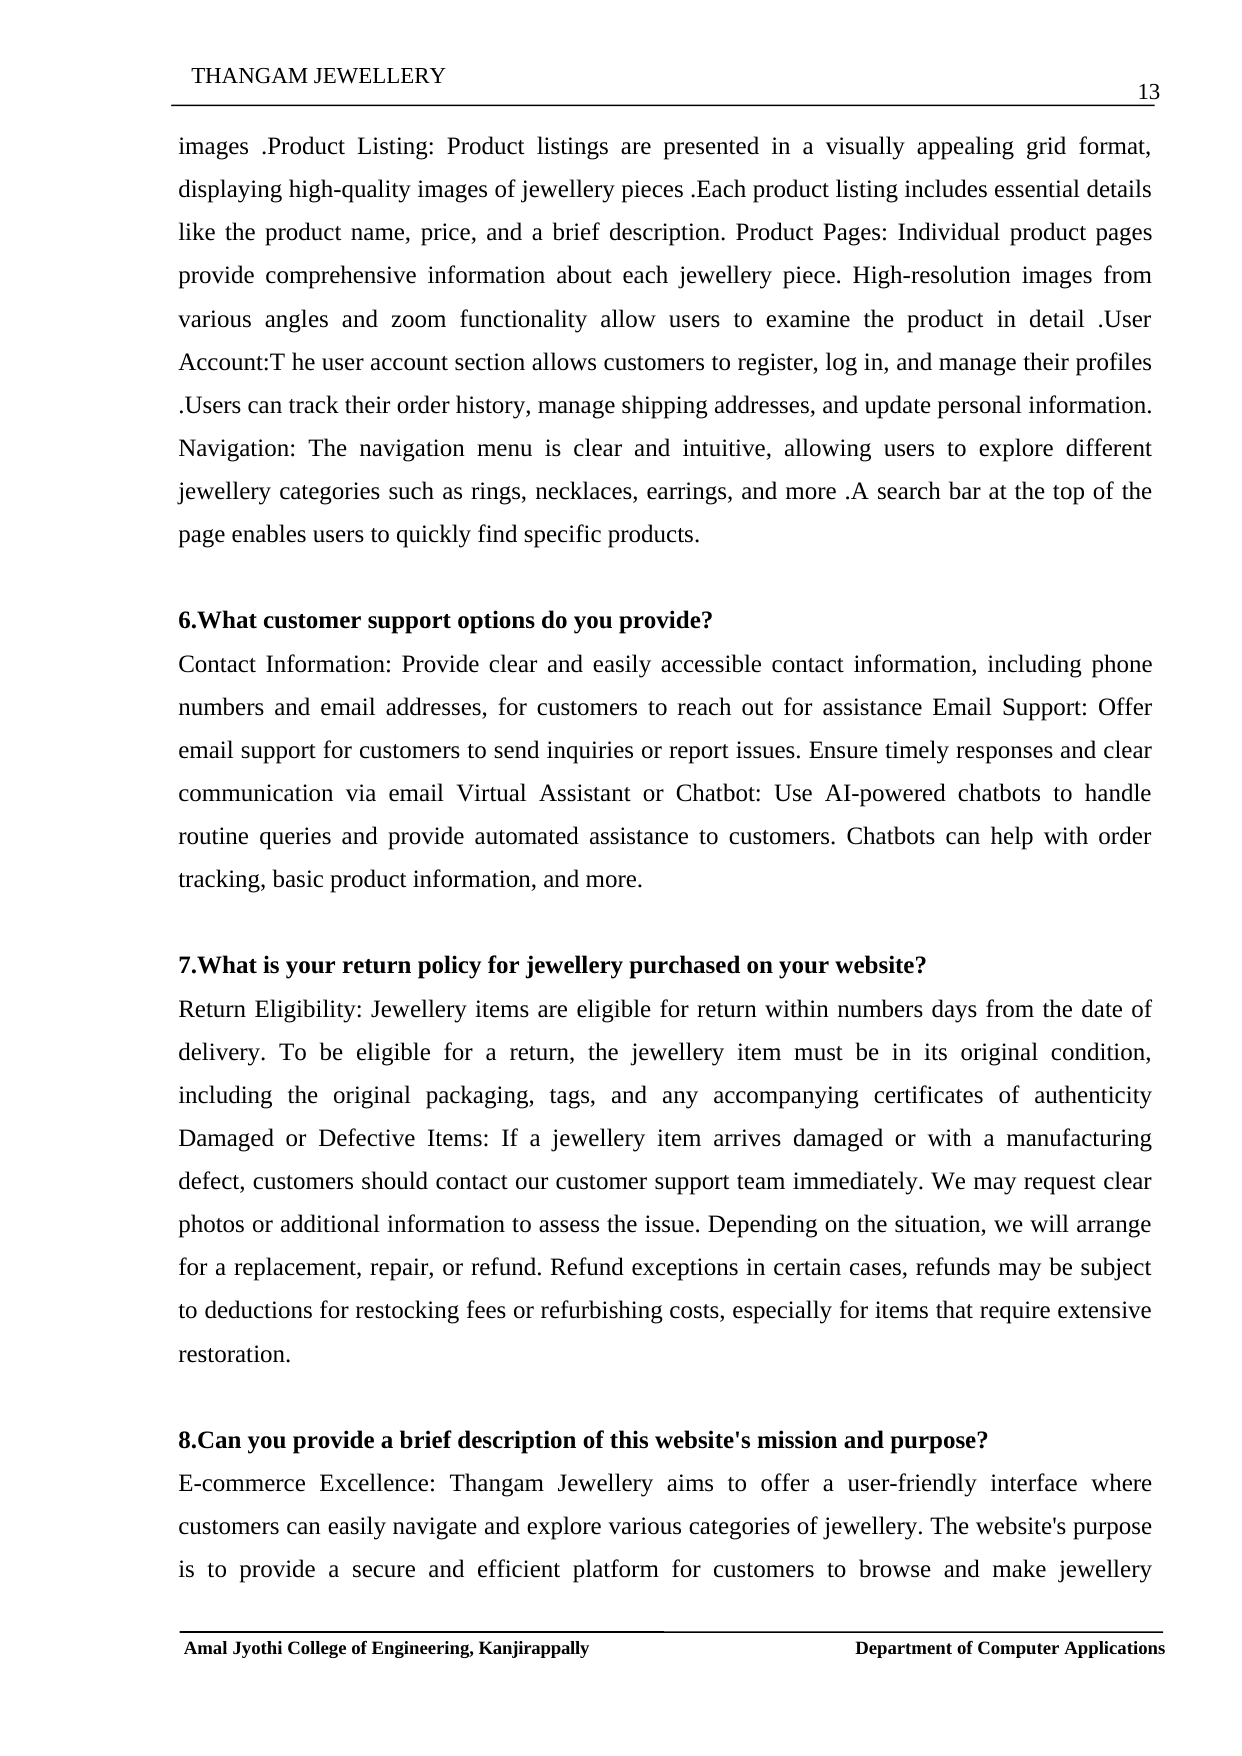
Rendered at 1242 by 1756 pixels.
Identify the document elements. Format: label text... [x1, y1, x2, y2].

text 7.What is your return policy for jewellery purchased on your website? [178, 951, 1153, 979]
text 8.Can you provide a brief description of this website's mission and purpose? [178, 1425, 1153, 1454]
text 6.What customer support options do you provide? [178, 606, 1153, 634]
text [178, 131, 1153, 548]
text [178, 1468, 1153, 1583]
text Return Eligibility: Jewellery items are eligible for return within numbers days from the date of delivery. To be eligible for a return, the jewellery item must be in its original condition, including the original packaging, tags, and any accompanying certificates of authenticity Damaged or Defective Items: If a jewellery item arrives damaged or with a manufacturing defect, customers should contact our customer support team immediately. We may request clear photos or additional information to assess the issue. Depending on the situation, we will arrange for a replacement, repair, or refund. Refund exceptions in certain cases, refunds may be subject to deductions for restocking fees or refurbishing costs, especially for items that require extensive restoration. [178, 994, 1153, 1367]
text Contact Information: Provide clear and easily accessible contact information, including phone numbers and email addresses, for customers to reach out for assistance Email Support: Offer email support for customers to send inquiries or report issues. Ensure timely responses and clear communication via email Virtual Assistant or Chatbot: Use AI-powered chatbots to handle routine queries and provide automated assistance to customers. Chatbots can help with order tracking, basic product information, and more. [178, 649, 1153, 893]
